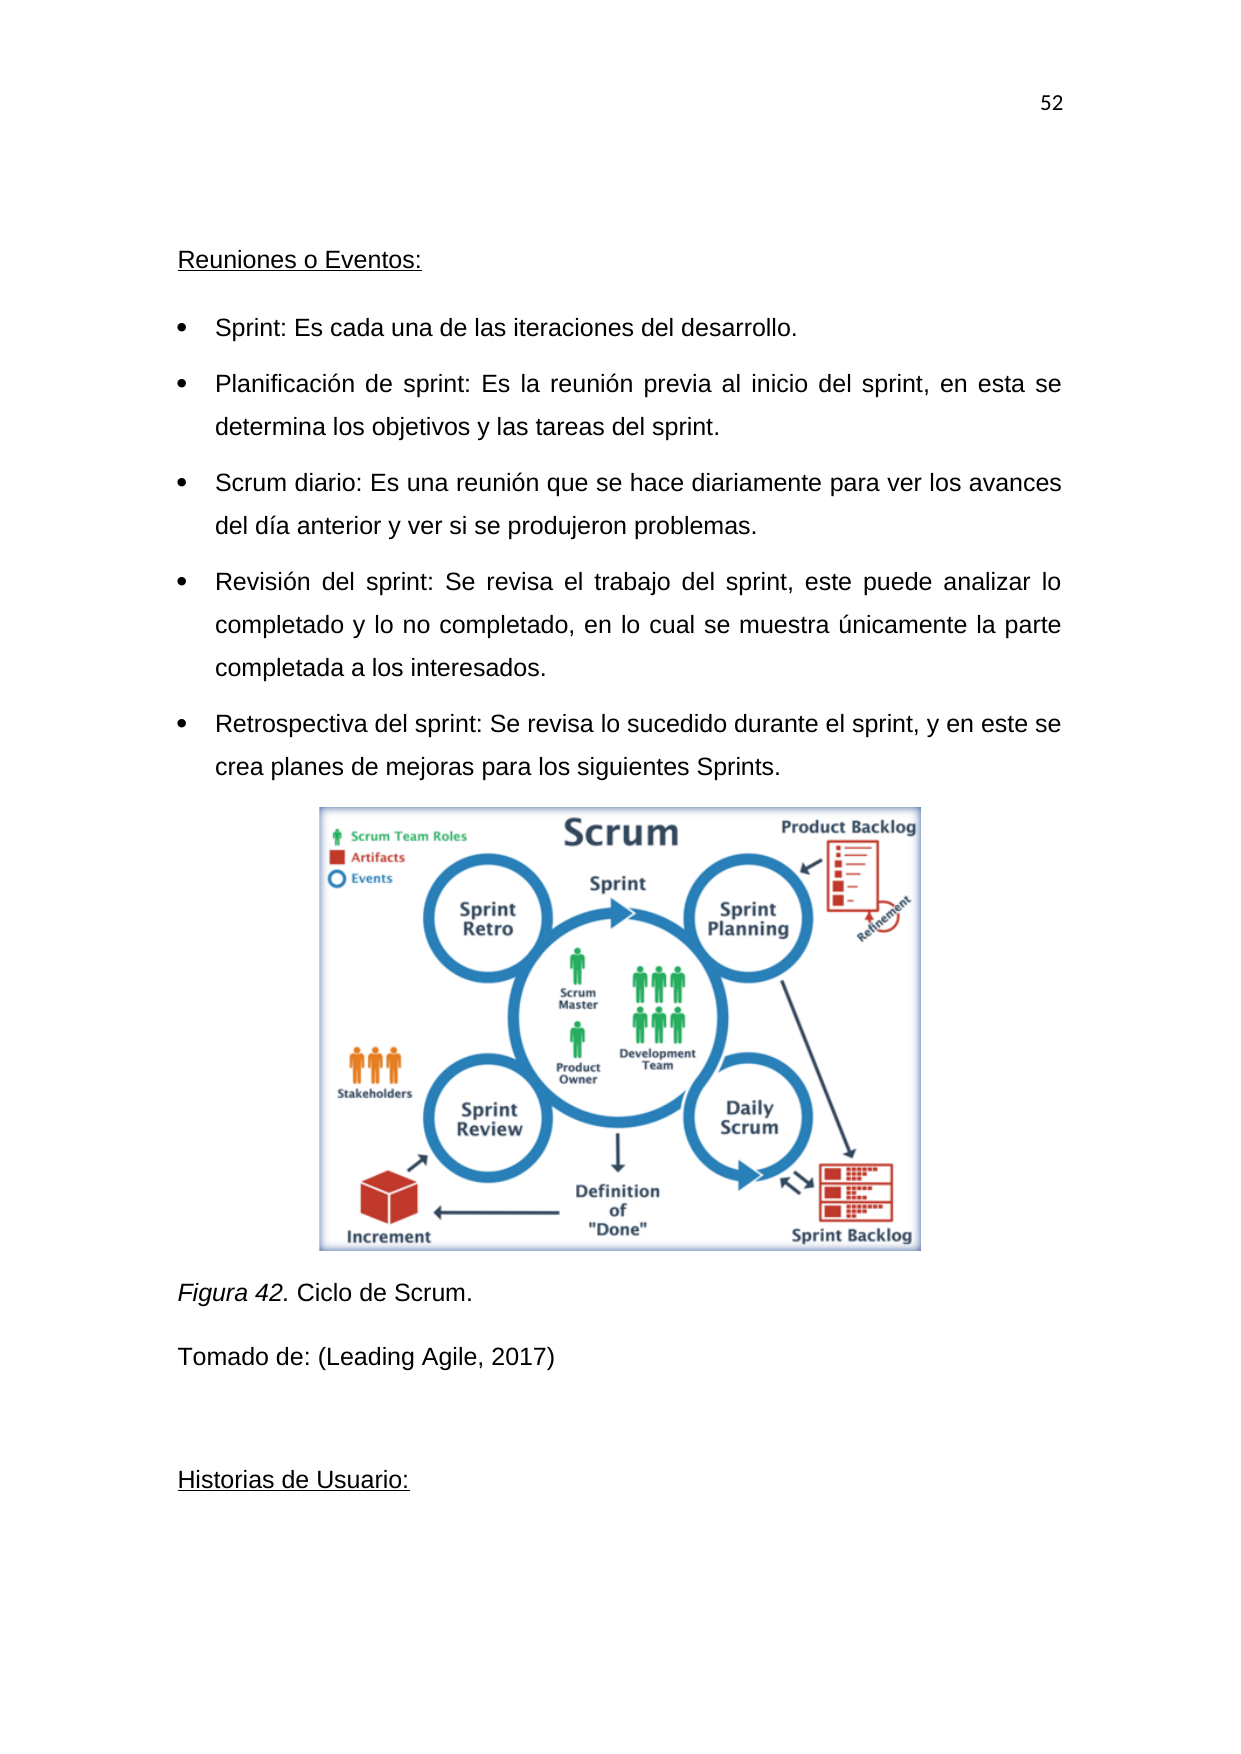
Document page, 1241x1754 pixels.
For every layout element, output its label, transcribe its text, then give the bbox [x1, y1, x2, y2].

text Figura 42. Ciclo de Scrum. [177, 1277, 1063, 1306]
list Revisión del sprint: Se revisa el trabajo del sprint, este puede analizar lo completado y lo no completado, en lo cual se muestra únicamente la parte completada a los interesados. [177, 567, 1063, 682]
list Sprint: Es cada una de las iteraciones del desarrollo. [177, 313, 1063, 342]
list Scrum diario: Es una reunión que se hace diariamente para ver los avances del día anterior y ver si se produjeron problemas. [177, 468, 1063, 540]
text Historias de Usuario: [177, 1465, 1063, 1494]
list Retrospectiva del sprint: Se revisa lo sucedido durante el sprint, y en este se crea planes de mejoras para los siguientes Sprints. [177, 709, 1063, 781]
text Tomado de: [177, 1341, 1063, 1370]
list Planificación de sprint: Es la reunión previa al inicio del sprint, en esta se determina los objetivos y las tareas del sprint. [177, 369, 1063, 441]
picture [319, 807, 921, 1251]
text Reuniones o Eventos: [177, 245, 1063, 274]
